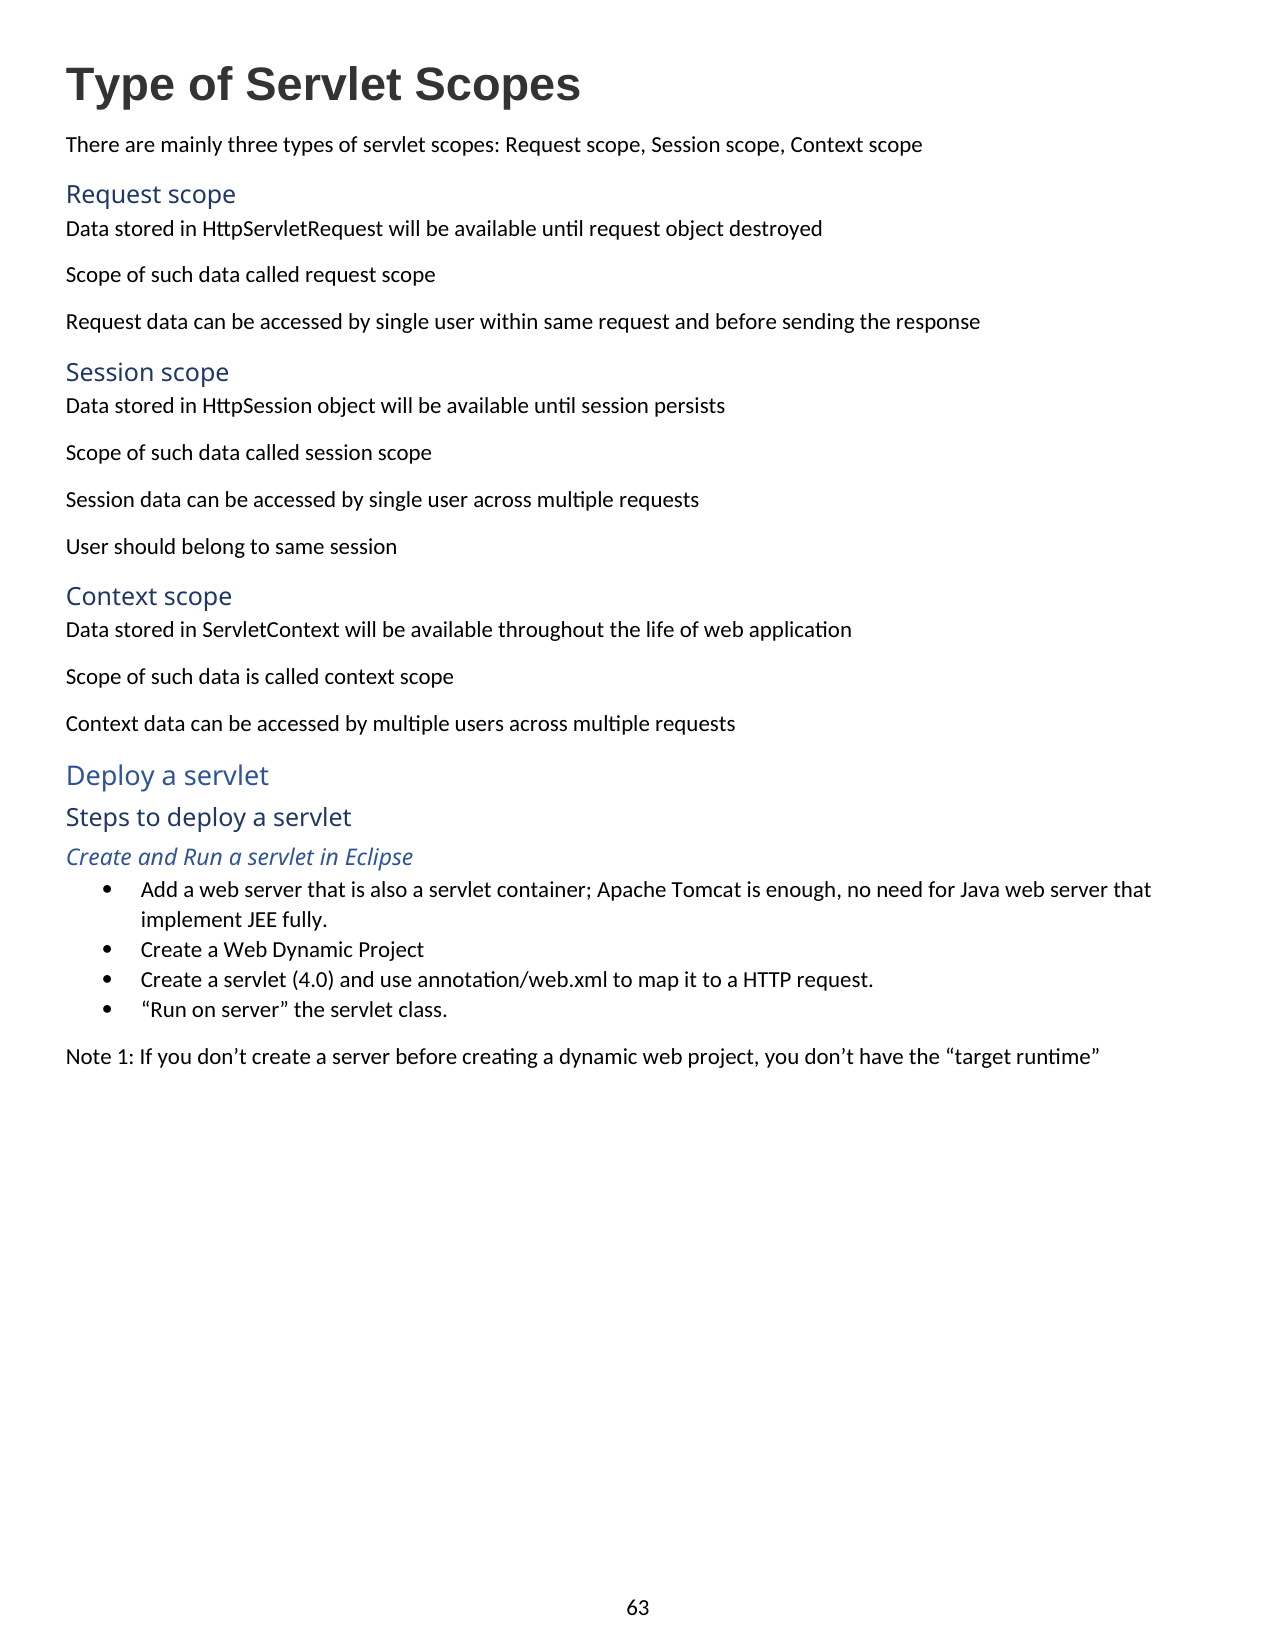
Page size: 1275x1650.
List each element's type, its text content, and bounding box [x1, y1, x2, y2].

text Request data can be accessed by single user within same request and before sending the response [66, 307, 1209, 336]
text Scope of such data called session scope [66, 438, 1209, 466]
text User should belong to same session [66, 532, 1209, 560]
text Note 1: If you don’t create a server before creating a dynamic web project, you don’t have the “target runtime” [66, 1042, 1209, 1070]
subtitle Context scope [66, 579, 1209, 613]
text Scope of such data is called context scope [66, 662, 1209, 690]
list Create a servlet (4.0) and use annotation/web.xml to map it to a HTTP request. [103, 965, 1209, 993]
list “Run on server” the servlet class. [103, 996, 1209, 1023]
text Scope of such data called request scope [66, 261, 1209, 289]
subtitle Create and Run a servlet in Eclipse [66, 841, 1209, 872]
text Data stored in ServletContext will be available throughout the life of web application [66, 615, 1209, 643]
list Add a web server that is also a servlet container; Apache Tomcat is enough, no need for Java web server that implement JEE fully. [103, 875, 1209, 933]
list Create a Web Dynamic Project [103, 935, 1209, 963]
subtitle Steps to deploy a servlet [66, 800, 1209, 834]
text Data stored in HttpServletRequest will be available until request object destroyed [66, 214, 1209, 242]
subtitle Deploy a servlet [66, 756, 1209, 793]
subtitle Type of Servlet Scopes [66, 56, 1209, 110]
subtitle Session scope [66, 354, 1209, 388]
text Session data can be accessed by single user across multiple requests [66, 485, 1209, 513]
text There are mainly three types of servlet scopes: Request scope, Session scope, Context scope [66, 130, 1209, 158]
text Context data can be accessed by multiple users across multiple requests [66, 709, 1209, 737]
text Data stored in HttpSession object will be available until session persists [66, 391, 1209, 419]
subtitle Request scope [66, 177, 1209, 211]
